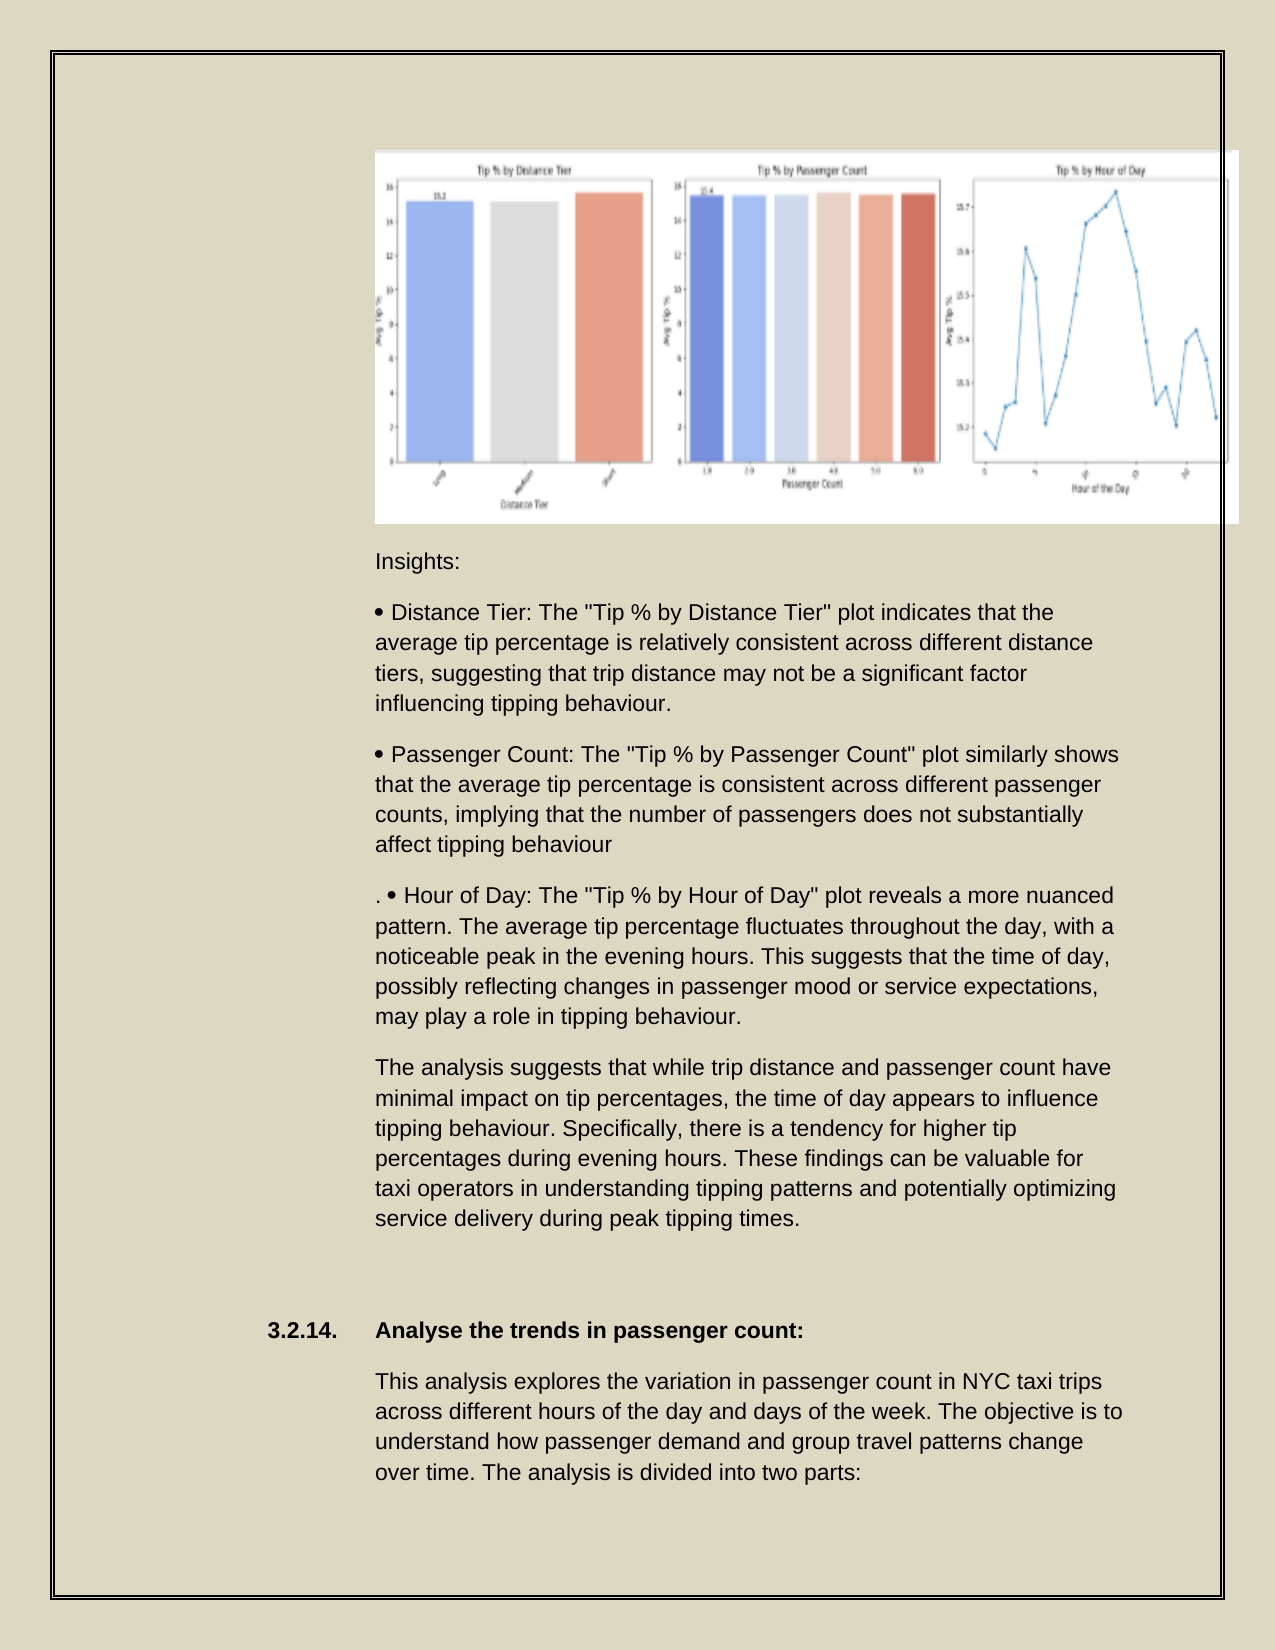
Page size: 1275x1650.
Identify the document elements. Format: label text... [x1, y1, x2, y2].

text This analysis explores the variation in passenger count in NYC taxi trips across different hours of the day and days of the week. The objective is to understand how passenger demand and group travel patterns change over time. The analysis is divided into two parts: [375, 1368, 1125, 1485]
text . Hour of Day: The "Tip % by Hour of Day" plot reveals a more nuanced pattern. The average tip percentage fluctuates throughout the day, with a noticeable peak in the evening hours. This suggests that the time of day, possibly reflecting changes in passenger mood or service expectations, may play a role in tipping behaviour. [375, 882, 1125, 1030]
text Distance Tier: The "Tip % by Distance Tier" plot indicates that the average tip percentage is relatively consistent across different distance tiers, suggesting that trip distance may not be a significant factor influencing tipping behaviour. [375, 599, 1125, 716]
picture [375, 150, 1220, 524]
text The analysis suggests that while trip distance and passenger count have minimal impact on tip percentages, the time of day appears to influence tipping behaviour. Specifically, there is a tendency for higher tip percentages during evening hours. These findings can be valuable for taxi operators in understanding tipping patterns and potentially optimizing service delivery during peak tipping times. [375, 1054, 1125, 1292]
text Passenger Count: The "Tip % by Passenger Count" plot similarly shows that the average tip percentage is consistent across different passenger counts, implying that the number of passengers does not substantially affect tipping behaviour [375, 741, 1125, 858]
list Analyse the trends in passenger count: [337, 1317, 1125, 1343]
picture [1225, 150, 1239, 524]
text Insights: [375, 548, 1125, 574]
